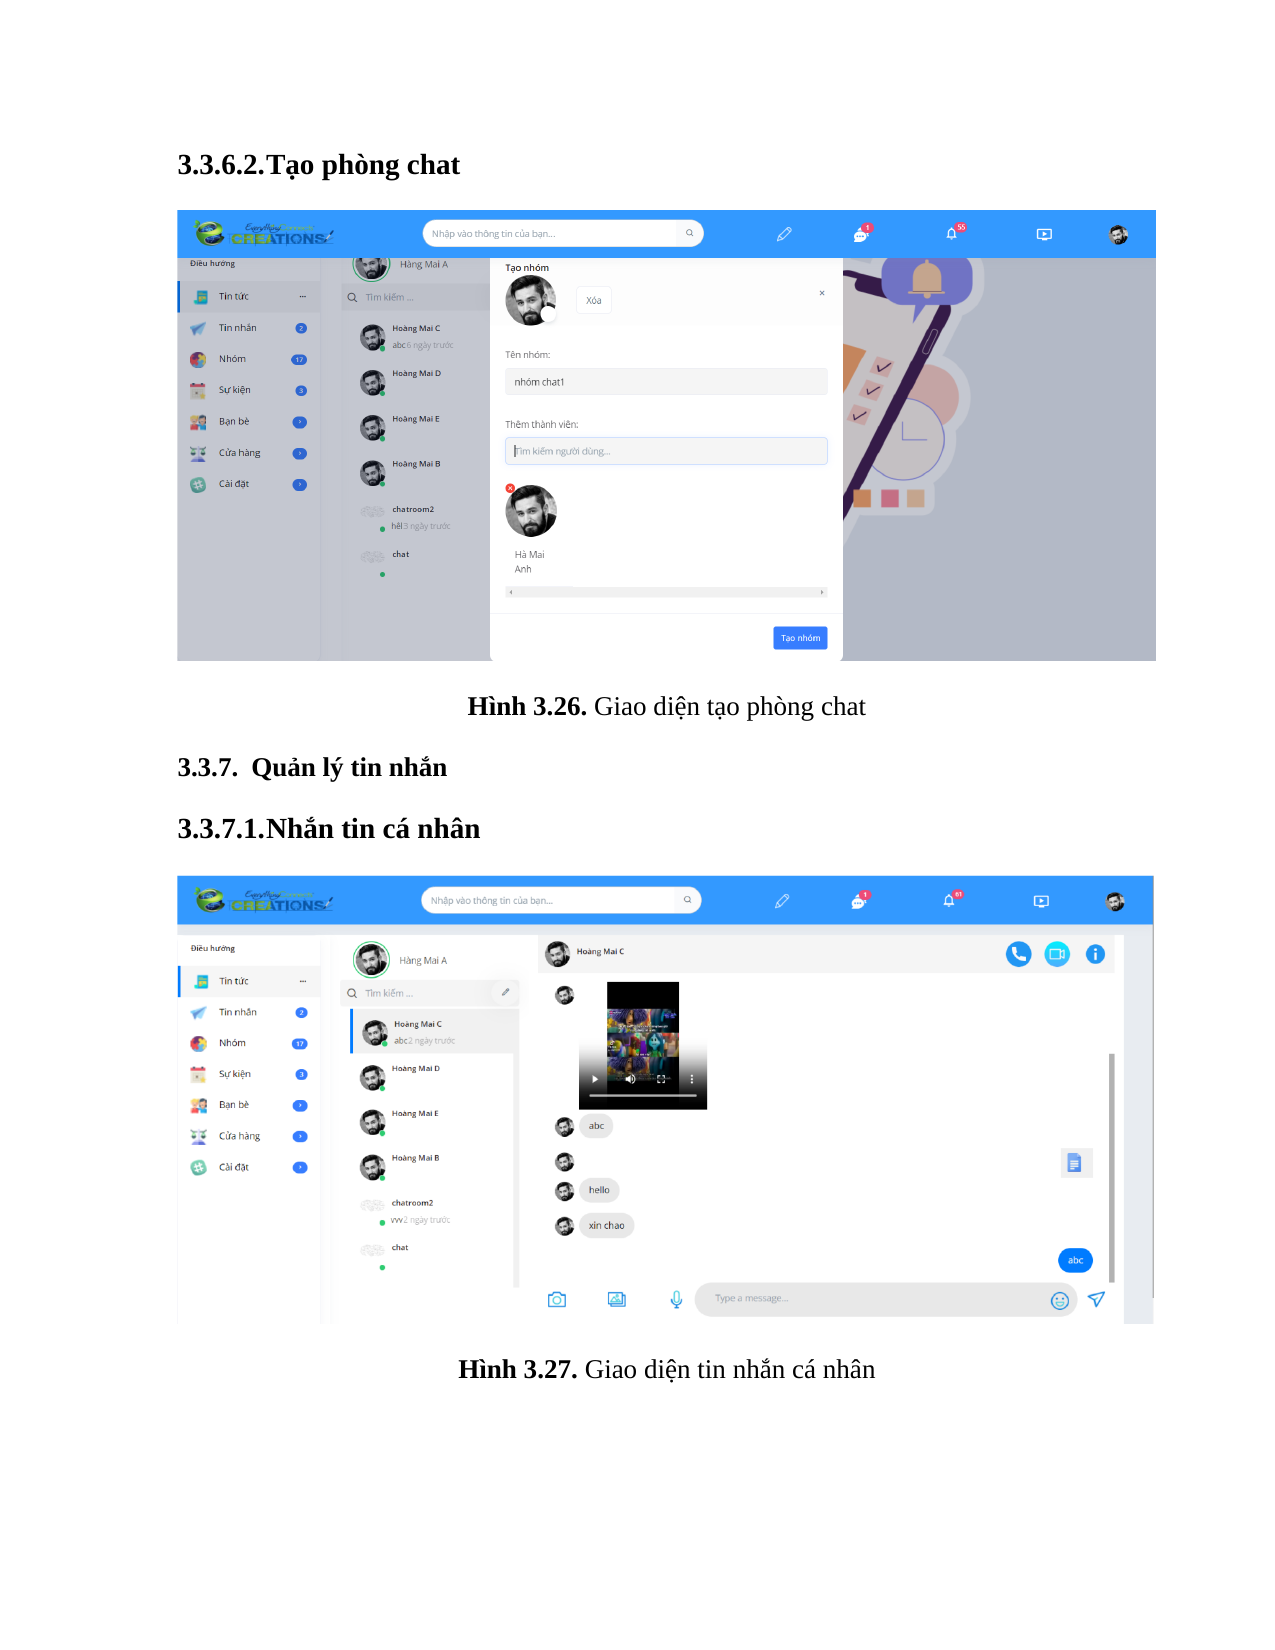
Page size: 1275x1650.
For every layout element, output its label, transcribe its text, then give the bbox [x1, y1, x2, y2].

subtitle Hình 3.26. Giao diện tạo phòng chat [177, 690, 1156, 721]
subtitle Hình 3.27. Giao diện tin nhắn cá nhân [177, 1353, 1156, 1384]
subtitle Tạo phòng chat [177, 147, 1156, 181]
picture [177, 210, 1156, 661]
subtitle Quản lý tin nhắn [177, 751, 1156, 782]
picture [177, 875, 1154, 1324]
subtitle Nhắn tin cá nhân [177, 812, 1156, 845]
